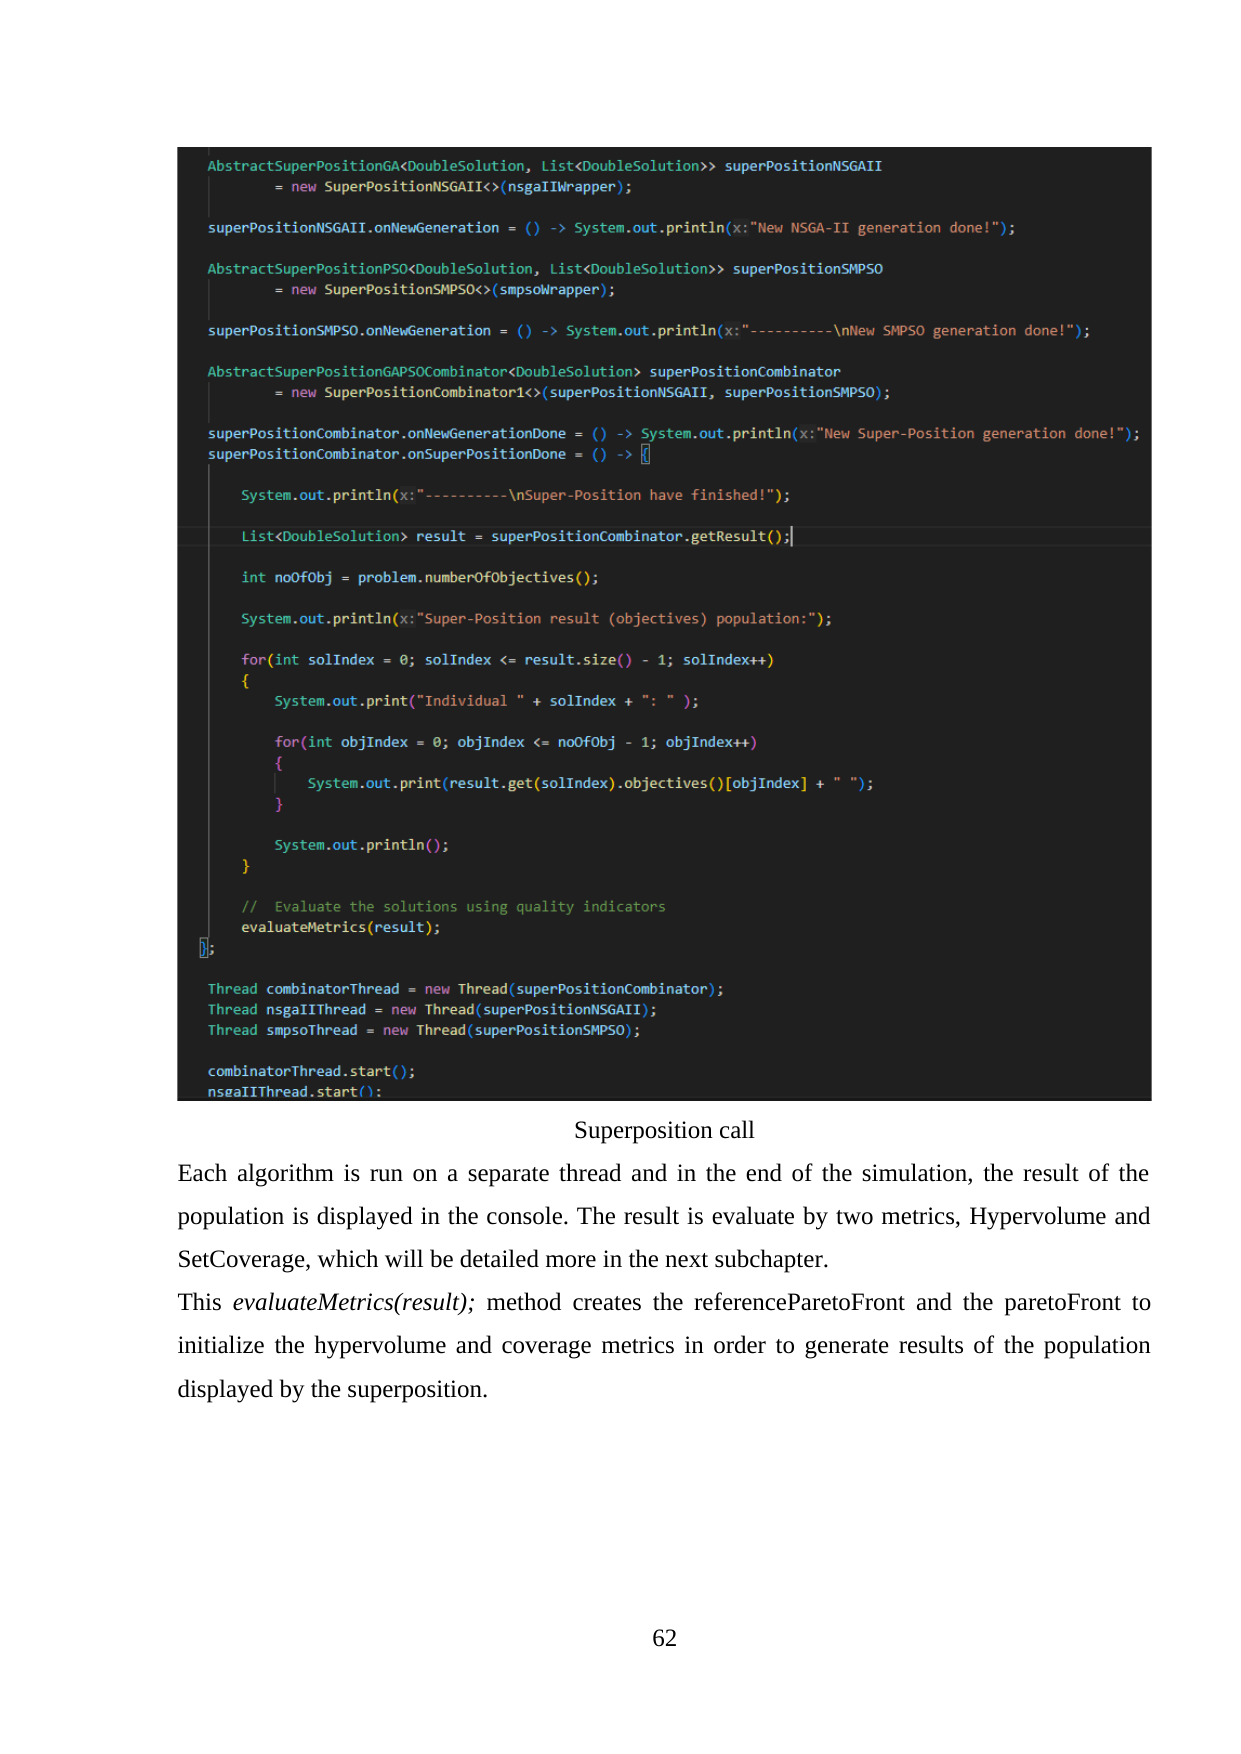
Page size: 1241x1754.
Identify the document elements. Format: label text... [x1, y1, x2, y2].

text Each algorithm is run on a separate thread and in the end of the simulation, the result of the population is displayed in the console. The result is evaluate by two metrics, Hypervolume and SetCoverage, which will be detailed more in the next subchapter. [177, 1158, 1152, 1273]
text Superposition call [177, 1115, 1152, 1144]
text This evaluateMetrics(result); method creates the referenceParetoFront and the paretoFront to initialize the hypervolume and coverage metrics in order to generate results of the population displayed by the superposition. [177, 1287, 1152, 1402]
picture [177, 147, 1152, 1101]
